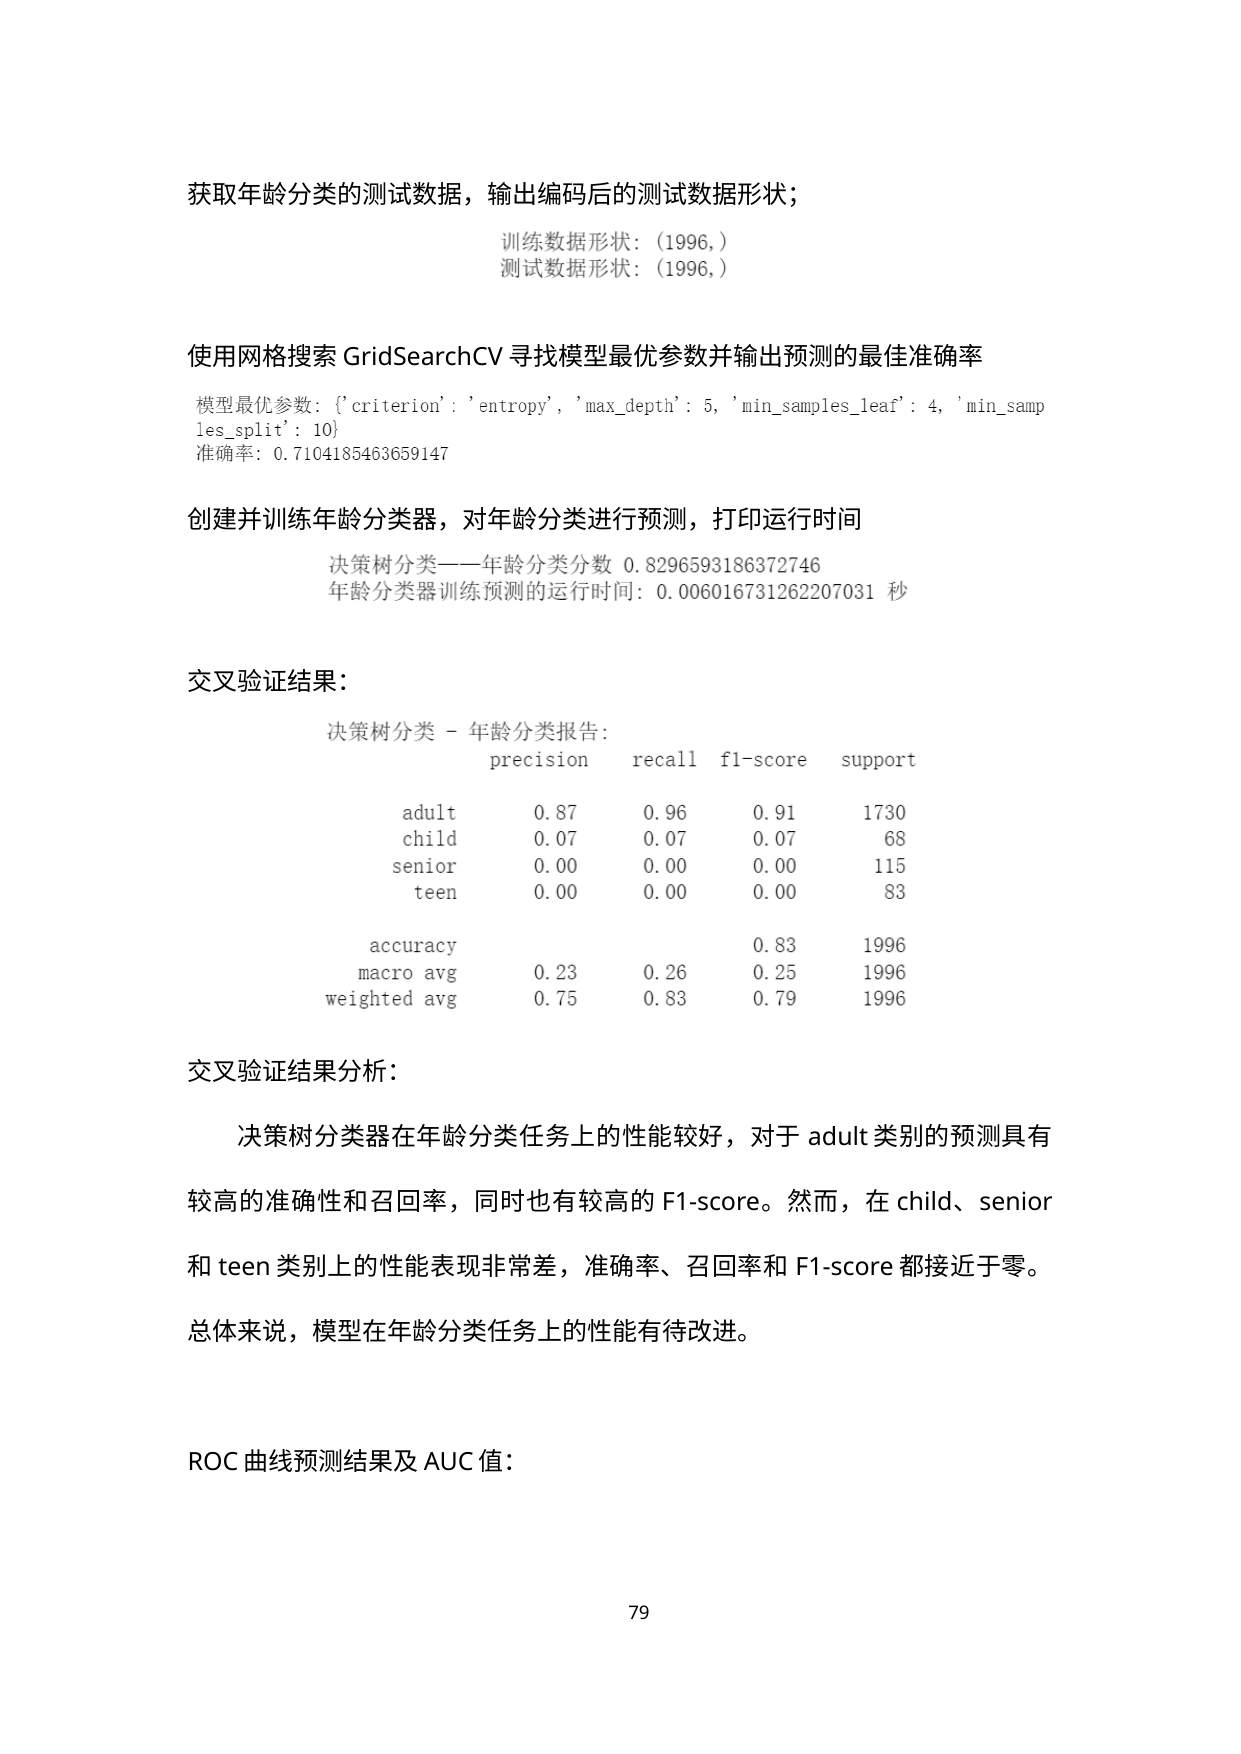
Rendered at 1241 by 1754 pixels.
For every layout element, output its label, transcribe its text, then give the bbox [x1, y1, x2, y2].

picture [495, 224, 745, 297]
picture [318, 712, 922, 1019]
text 获取年龄分类的测试数据，输出编码后的测试数据形状； [187, 160, 1053, 225]
text 交叉验证结果： [187, 647, 1053, 712]
text 使用网格搜索GridSearchCV寻找模型最优参数并输出预测的最佳准确率 [187, 322, 1053, 387]
text 创建并训练年龄分类器，对年龄分类进行预测，打印运行时间 [187, 485, 1053, 550]
text 决策树分类器在年龄分类任务上的性能较好，对于adult类别的预测具有较高的准确性和召回率，同时也有较高的F1-score。然而，在child、senior和teen类别上的性能表现非常差，准确率、召回率和F1-score都接近于零。总体来说，模型在年龄分类任务上的性能有待改进。 [187, 1102, 1053, 1362]
text ROC曲线预测结果及AUC值： [187, 1427, 1053, 1492]
picture [187, 387, 1053, 464]
text 交叉验证结果分析： [187, 1037, 1053, 1102]
picture [322, 549, 918, 618]
